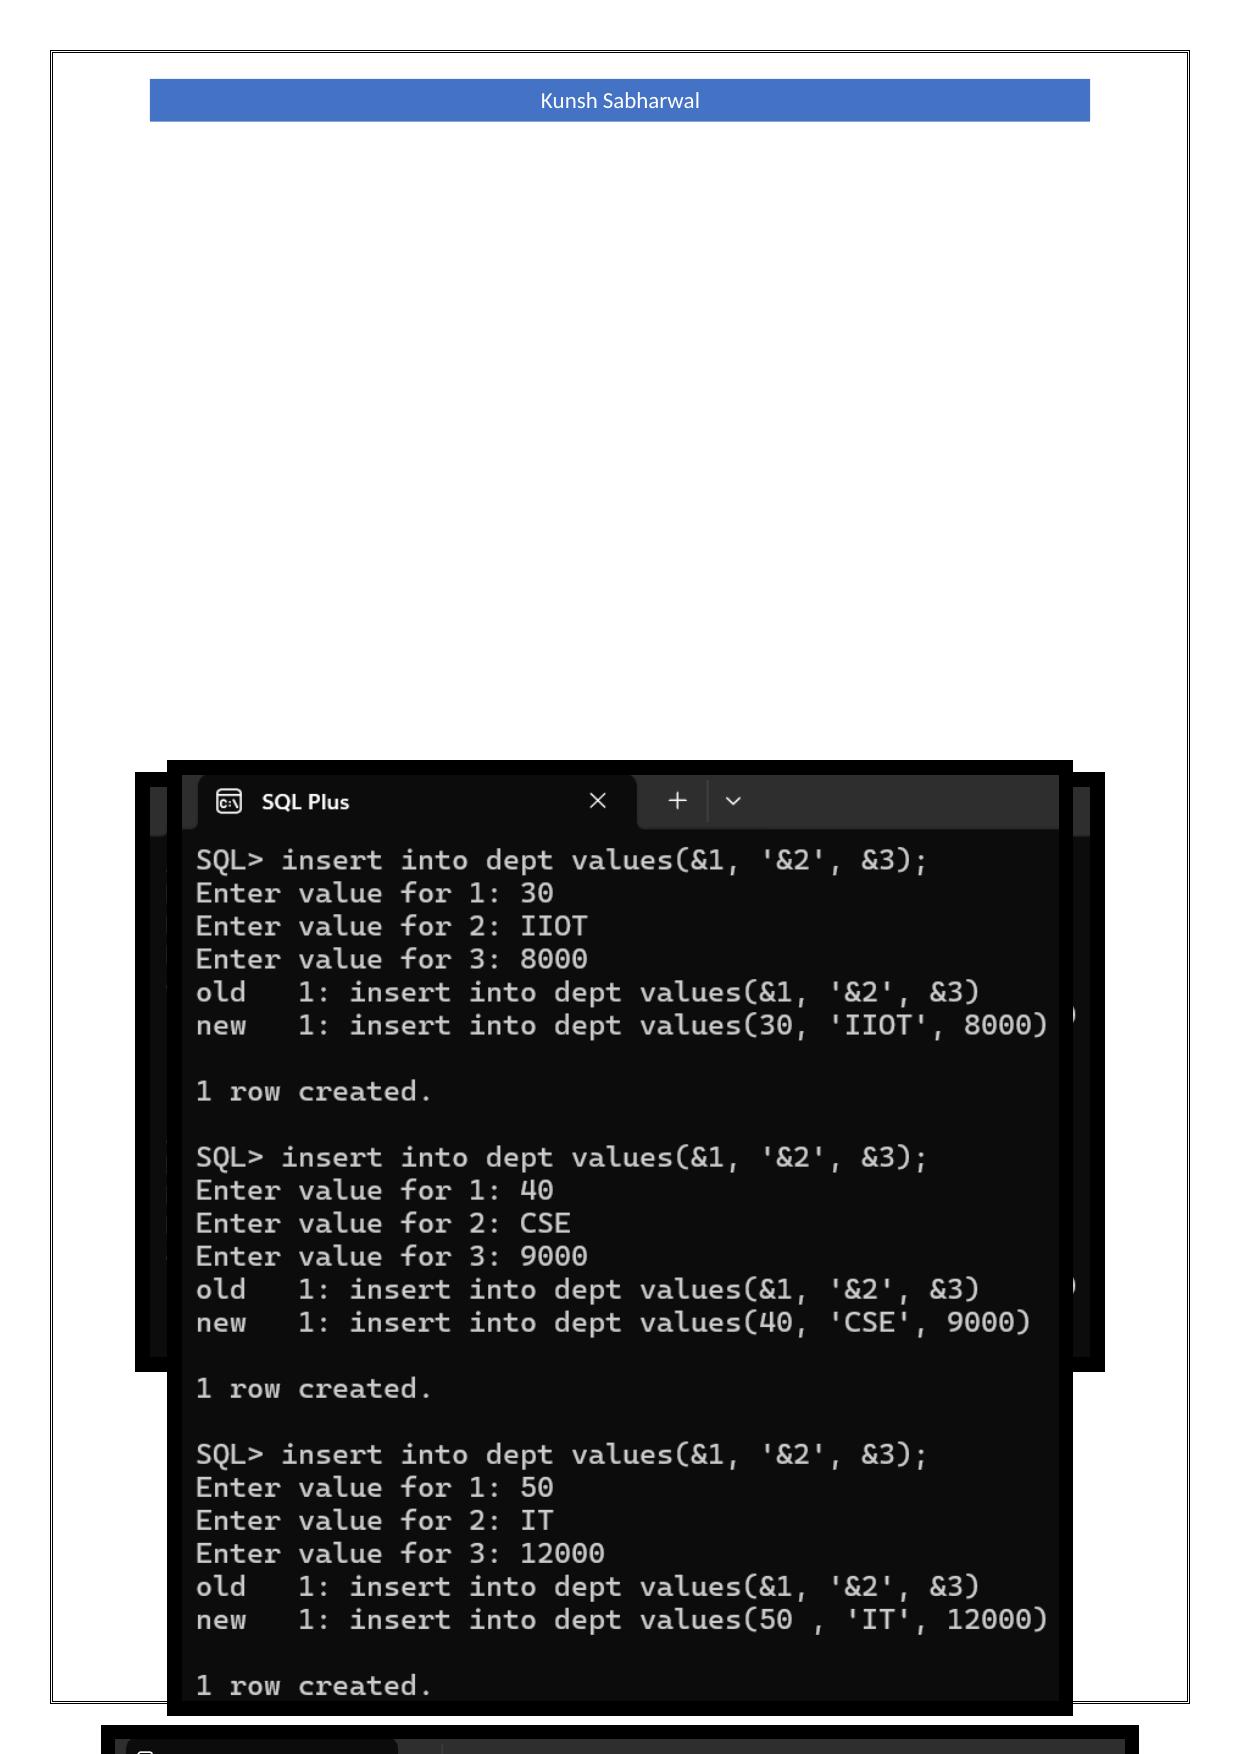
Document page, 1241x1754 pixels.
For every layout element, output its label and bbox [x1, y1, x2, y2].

picture [1073, 787, 1090, 1357]
picture [150, 787, 167, 1357]
picture [182, 775, 1059, 1701]
picture [115, 1739, 1125, 1754]
